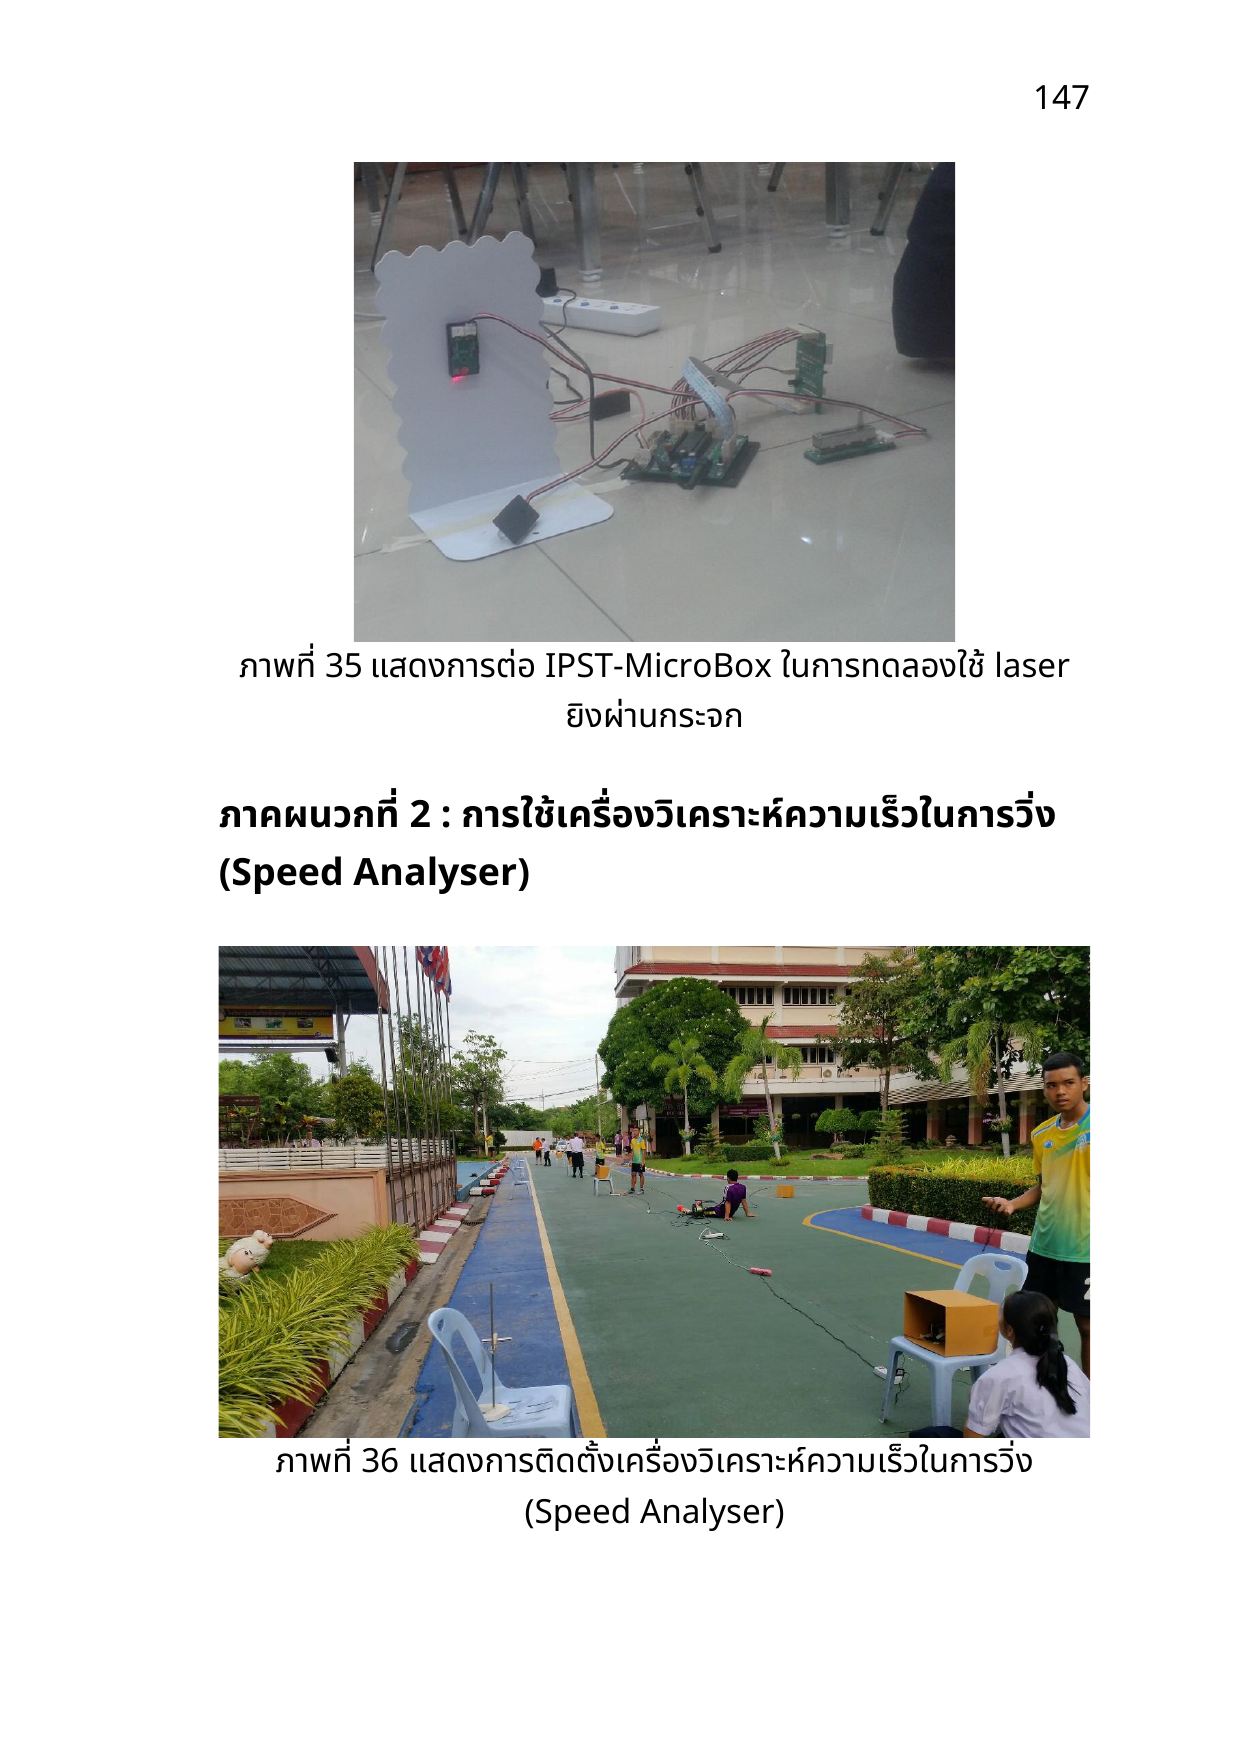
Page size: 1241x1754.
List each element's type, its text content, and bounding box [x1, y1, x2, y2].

text ภาคผนวกที่ 2 : การใช้เครื่องวิเคราะห์ความเร็วในการวิ่ง (Speed Analyser) [218, 788, 1090, 896]
picture [353, 162, 956, 642]
text ภาพที่ 36 แสดงการติดตั้งเครื่องวิเคราะห์ความเร็วในการวิ่ง (Speed Analyser) [218, 1438, 1090, 1533]
picture [218, 946, 1091, 1438]
text ภาพที่ 35แสดงการต่อ IPST-MicroBox ในการทดลองใช้ laser ยิงผ่านกระจก [218, 641, 1090, 742]
